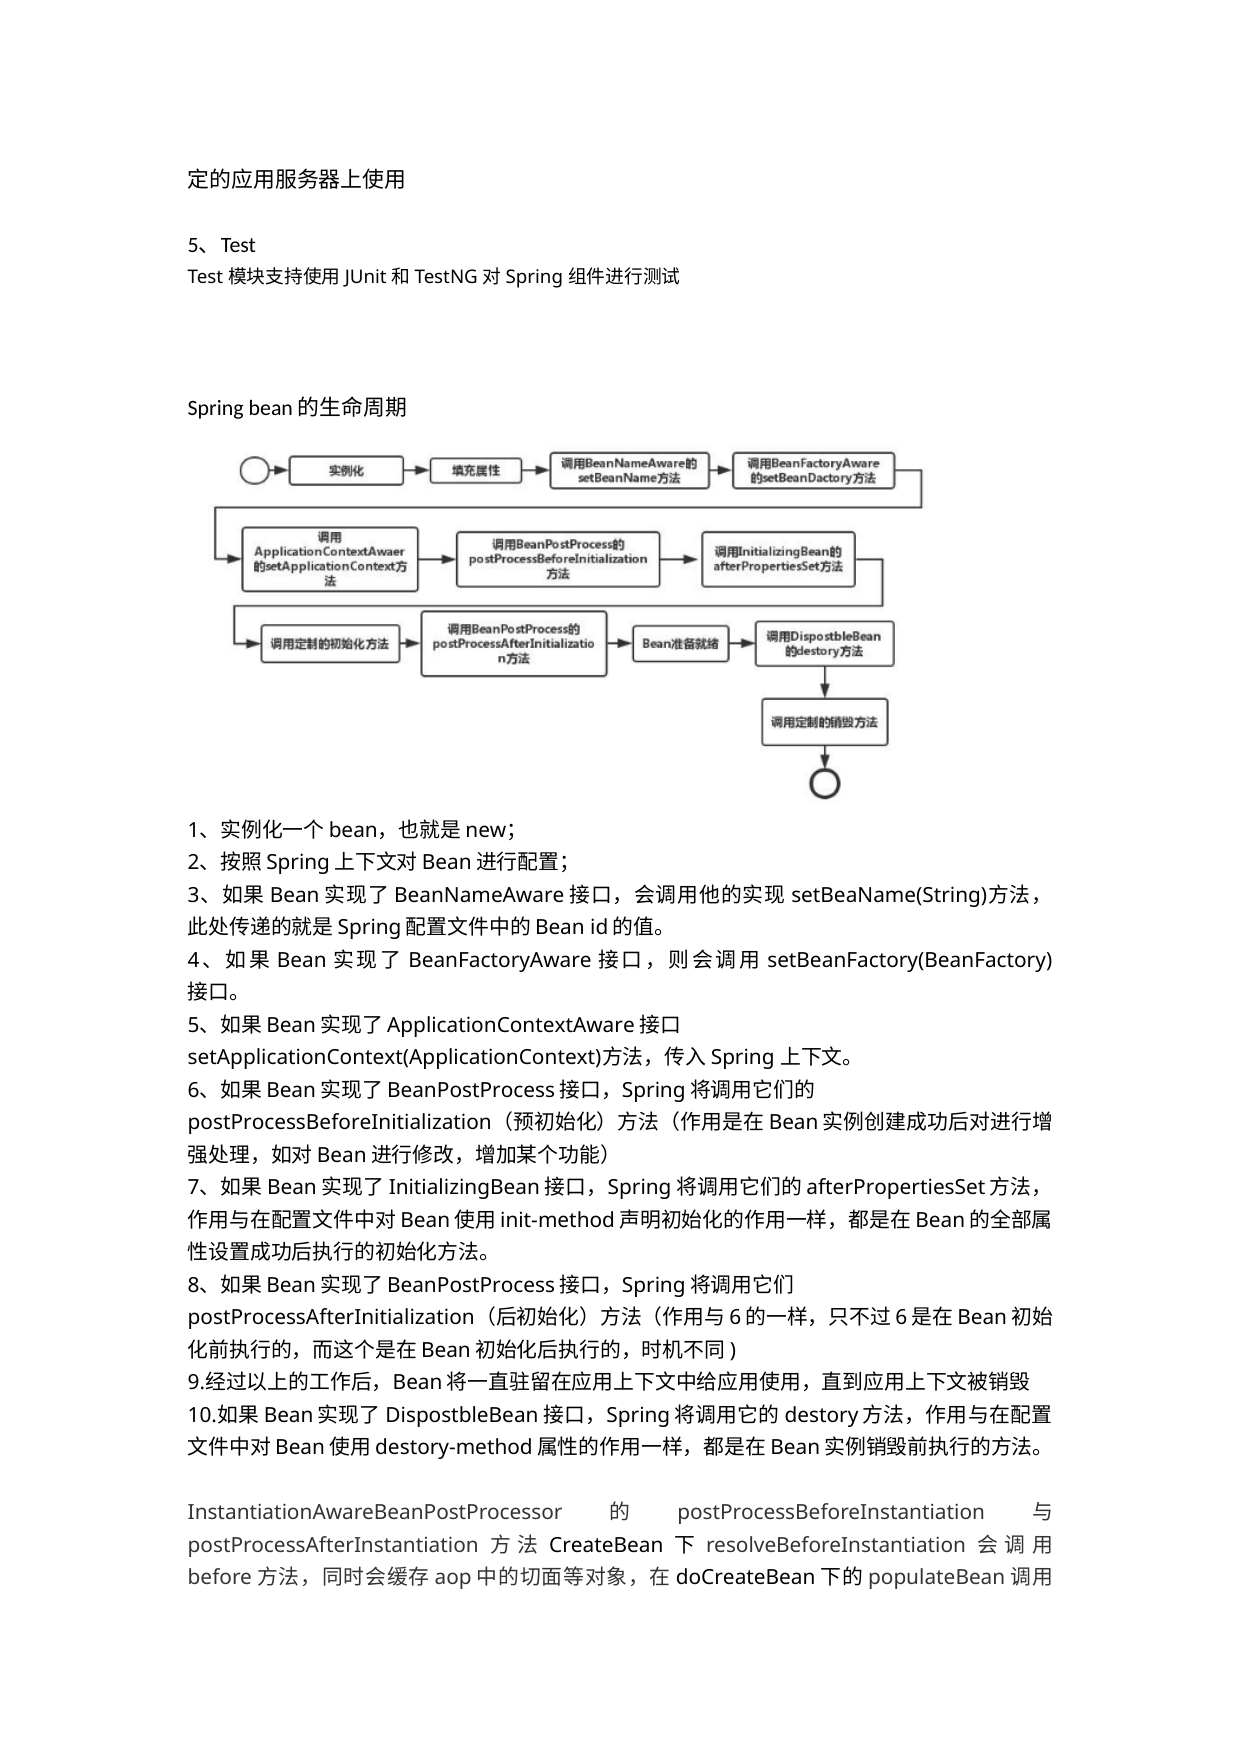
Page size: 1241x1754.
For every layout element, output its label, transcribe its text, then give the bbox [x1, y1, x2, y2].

text setApplicationContext(ApplicationContext)方法，传入 Spring 上下文。 6、如果Bean实现了BeanPostProcess接口，Spring将调用它们的 [187, 1039, 1053, 1104]
text 5、如果Bean实现了ApplicationContextAware接口 [187, 1007, 1053, 1039]
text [187, 162, 1053, 194]
text postProcessAfterInitialization（后初始化）方法（作用与6的一样，只不过6是在Bean初始化前执行的，而这个是在Bean初始化后执行的，时机不同 ) 9.经过以上的工作后，Bean将一直驻留在应用上下文中给应用使用，直到应用上下文被销毁 [187, 1299, 1053, 1397]
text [187, 1494, 1053, 1592]
text Test 模块支持使用 JUnit 和 TestNG 对 Spring 组件进行测试 [187, 259, 1053, 292]
picture [187, 422, 1053, 804]
text 1、实例化一个bean，也就是new； 2、按照Spring上下文对Bean进行配置； 3、如果Bean实现了BeanNameAware接口，会调用他的实现setBeaName(String)方法， 此处传递的就是Spring配置文件中的Bean id的值。 [187, 812, 1053, 942]
text Spring bean的生命周期 [187, 389, 1053, 422]
text 5、Test [187, 227, 1053, 259]
text postProcessBeforeInitialization（预初始化）方法（作用是在Bean实例创建成功后对进行增强处理，如对Bean进行修改，增加某个功能） 7、如果Bean实现了InitializingBean接口，Spring将调用它们的afterPropertiesSet方法，作用与在配置文件中对Bean使用init-method声明初始化的作用一样，都是在Bean的全部属性设置成功后执行的初始化方法。 8、如果Bean实现了BeanPostProcess接口，Spring将调用它们 [187, 1104, 1053, 1299]
text 10.如果Bean实现了DispostbleBean接口，Spring将调用它的destory方法，作用与在配置文件中对Bean使用destory-method属性的作用一样，都是在Bean实例销毁前执行的方法。 [187, 1397, 1053, 1462]
text 4、如果Bean实现了BeanFactoryAware接口，则会调用setBeanFactory(BeanFactory) 接口。 [187, 942, 1053, 1007]
